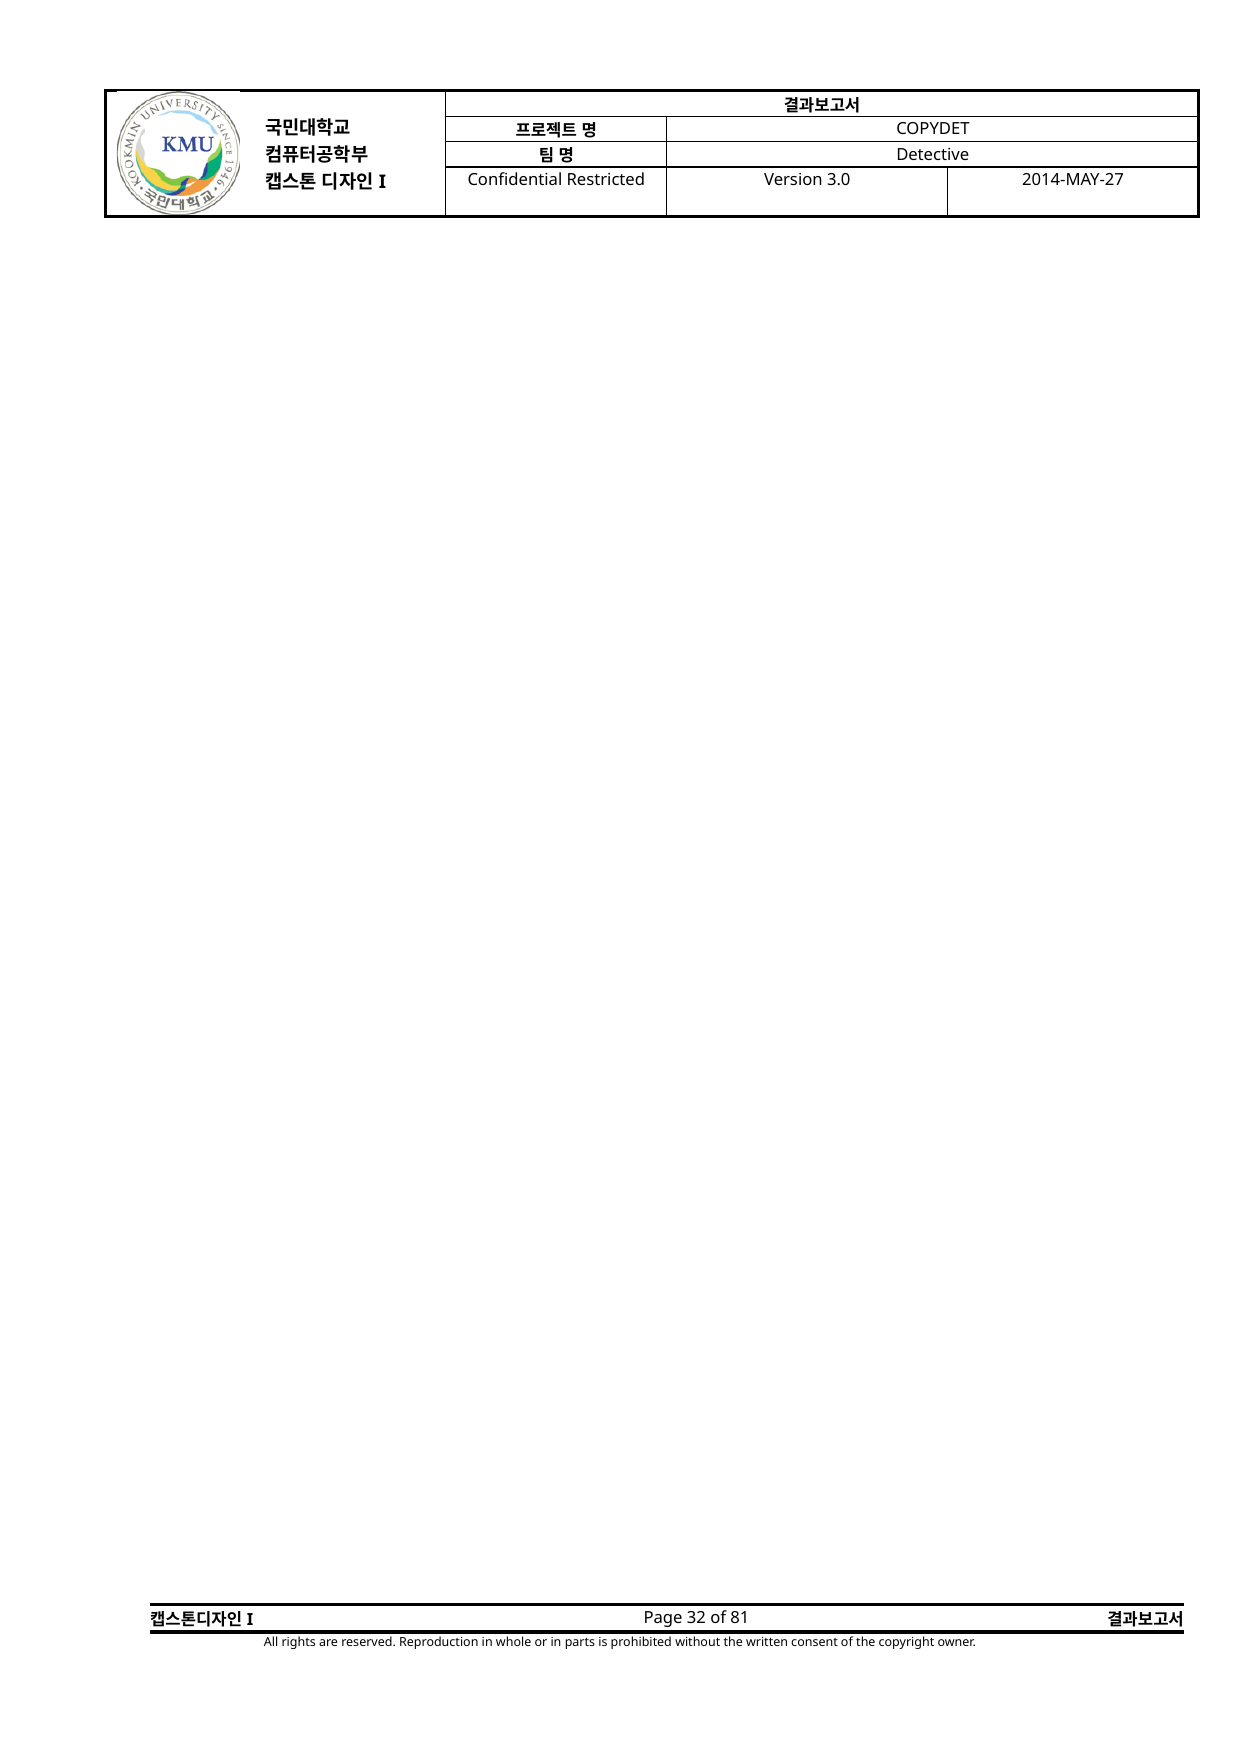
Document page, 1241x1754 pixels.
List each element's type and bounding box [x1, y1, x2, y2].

picture [116, 91, 240, 215]
